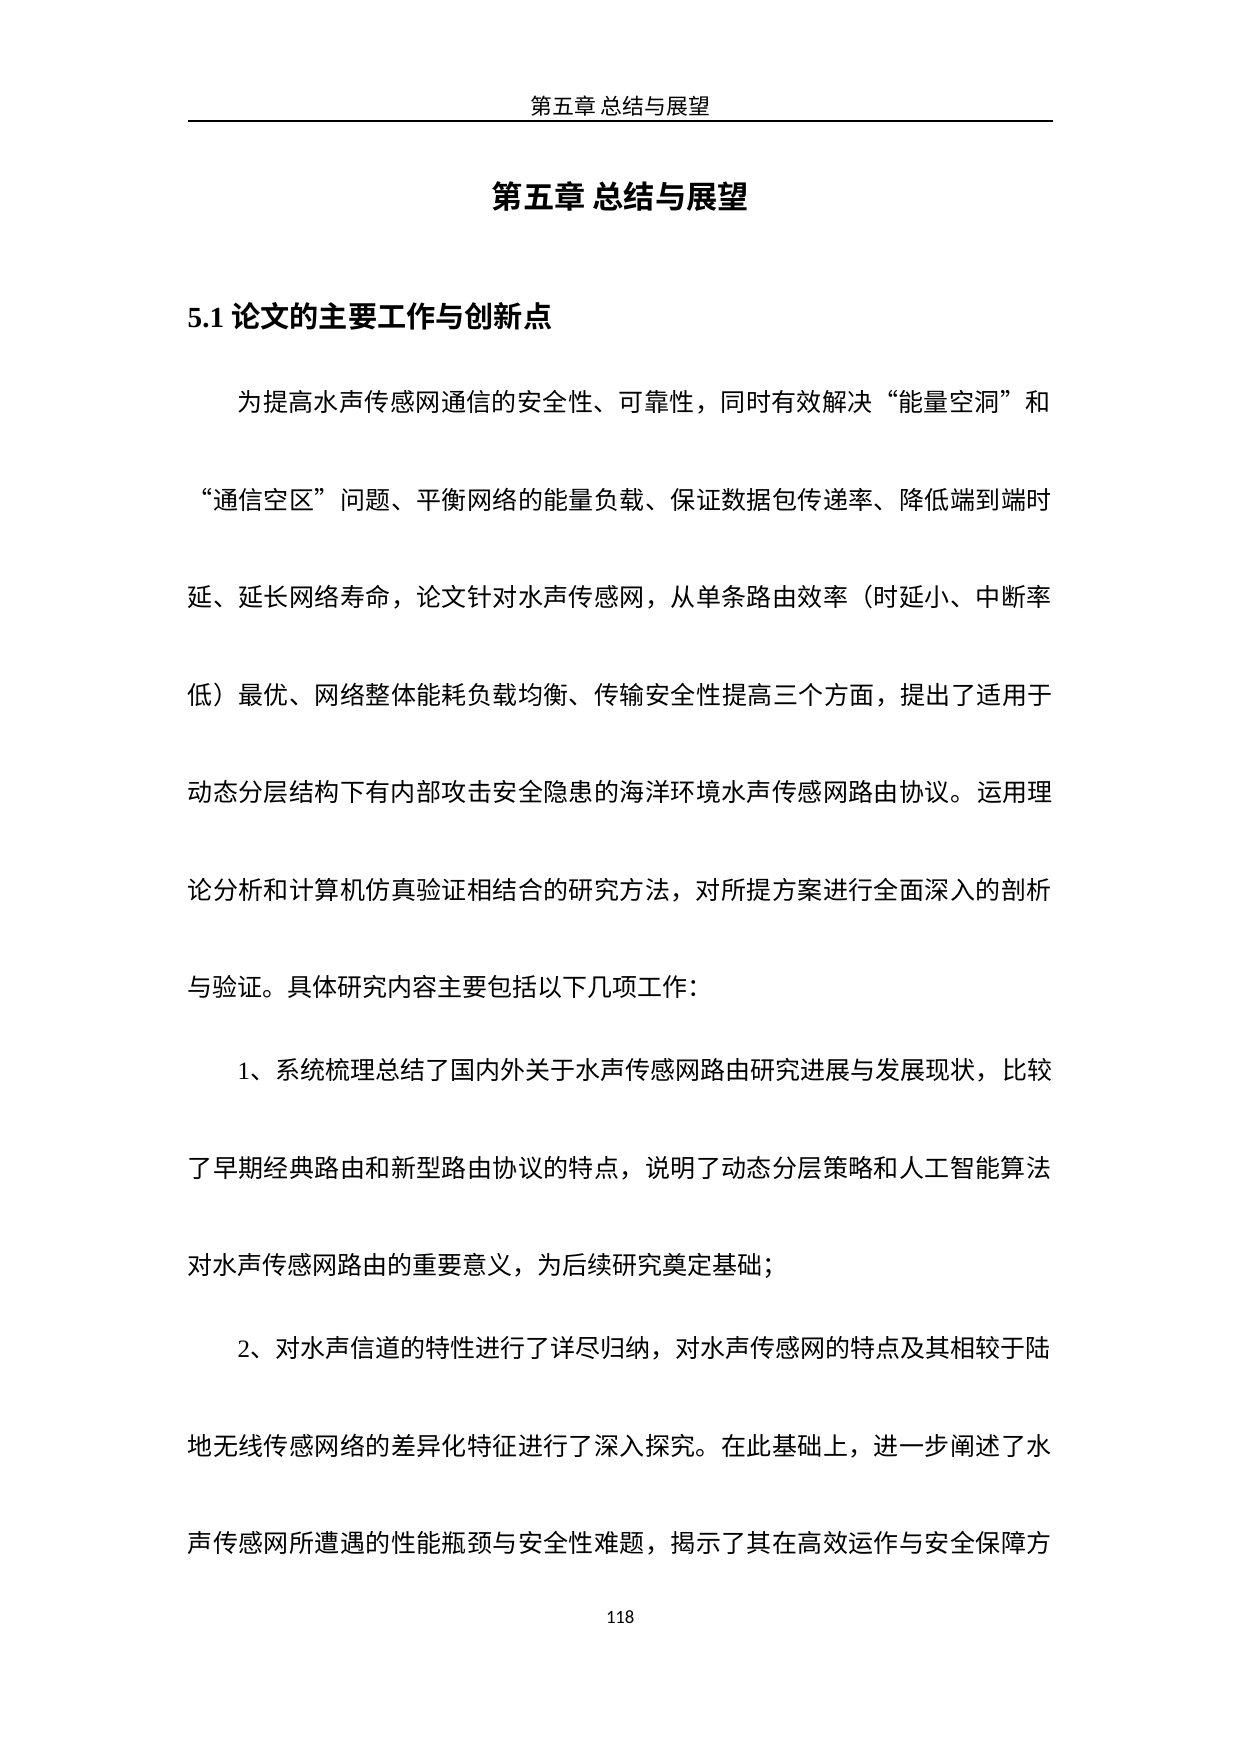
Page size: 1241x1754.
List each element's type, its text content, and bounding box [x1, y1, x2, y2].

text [187, 1314, 1053, 1574]
text 5.1 论文的主要工作与创新点 [187, 282, 1053, 347]
text 第五章 总结与展望 [187, 162, 1053, 227]
text 1、系统梳理总结了国内外关于水声传感网路由研究进展与发展现状，比较了早期经典路由和新型路由协议的特点，说明了动态分层策略和人工智能算法对水声传感网路由的重要意义，为后续研究奠定基础； [187, 1036, 1053, 1296]
text 为提高水声传感网通信的安全性、可靠性，同时有效解决“能量空洞”和“通信空区”问题、平衡网络的能量负载、保证数据包传递率、降低端到端时延、延长网络寿命，论文针对水声传感网，从单条路由效率（时延小、中断率低）最优、网络整体能耗负载均衡、传输安全性提高三个方面，提出了适用于动态分层结构下有内部攻击安全隐患的海洋环境水声传感网路由协议。运用理论分析和计算机仿真验证相结合的研究方法，对所提方案进行全面深入的剖析与验证。具体研究内容主要包括以下几项工作： [187, 368, 1053, 1018]
